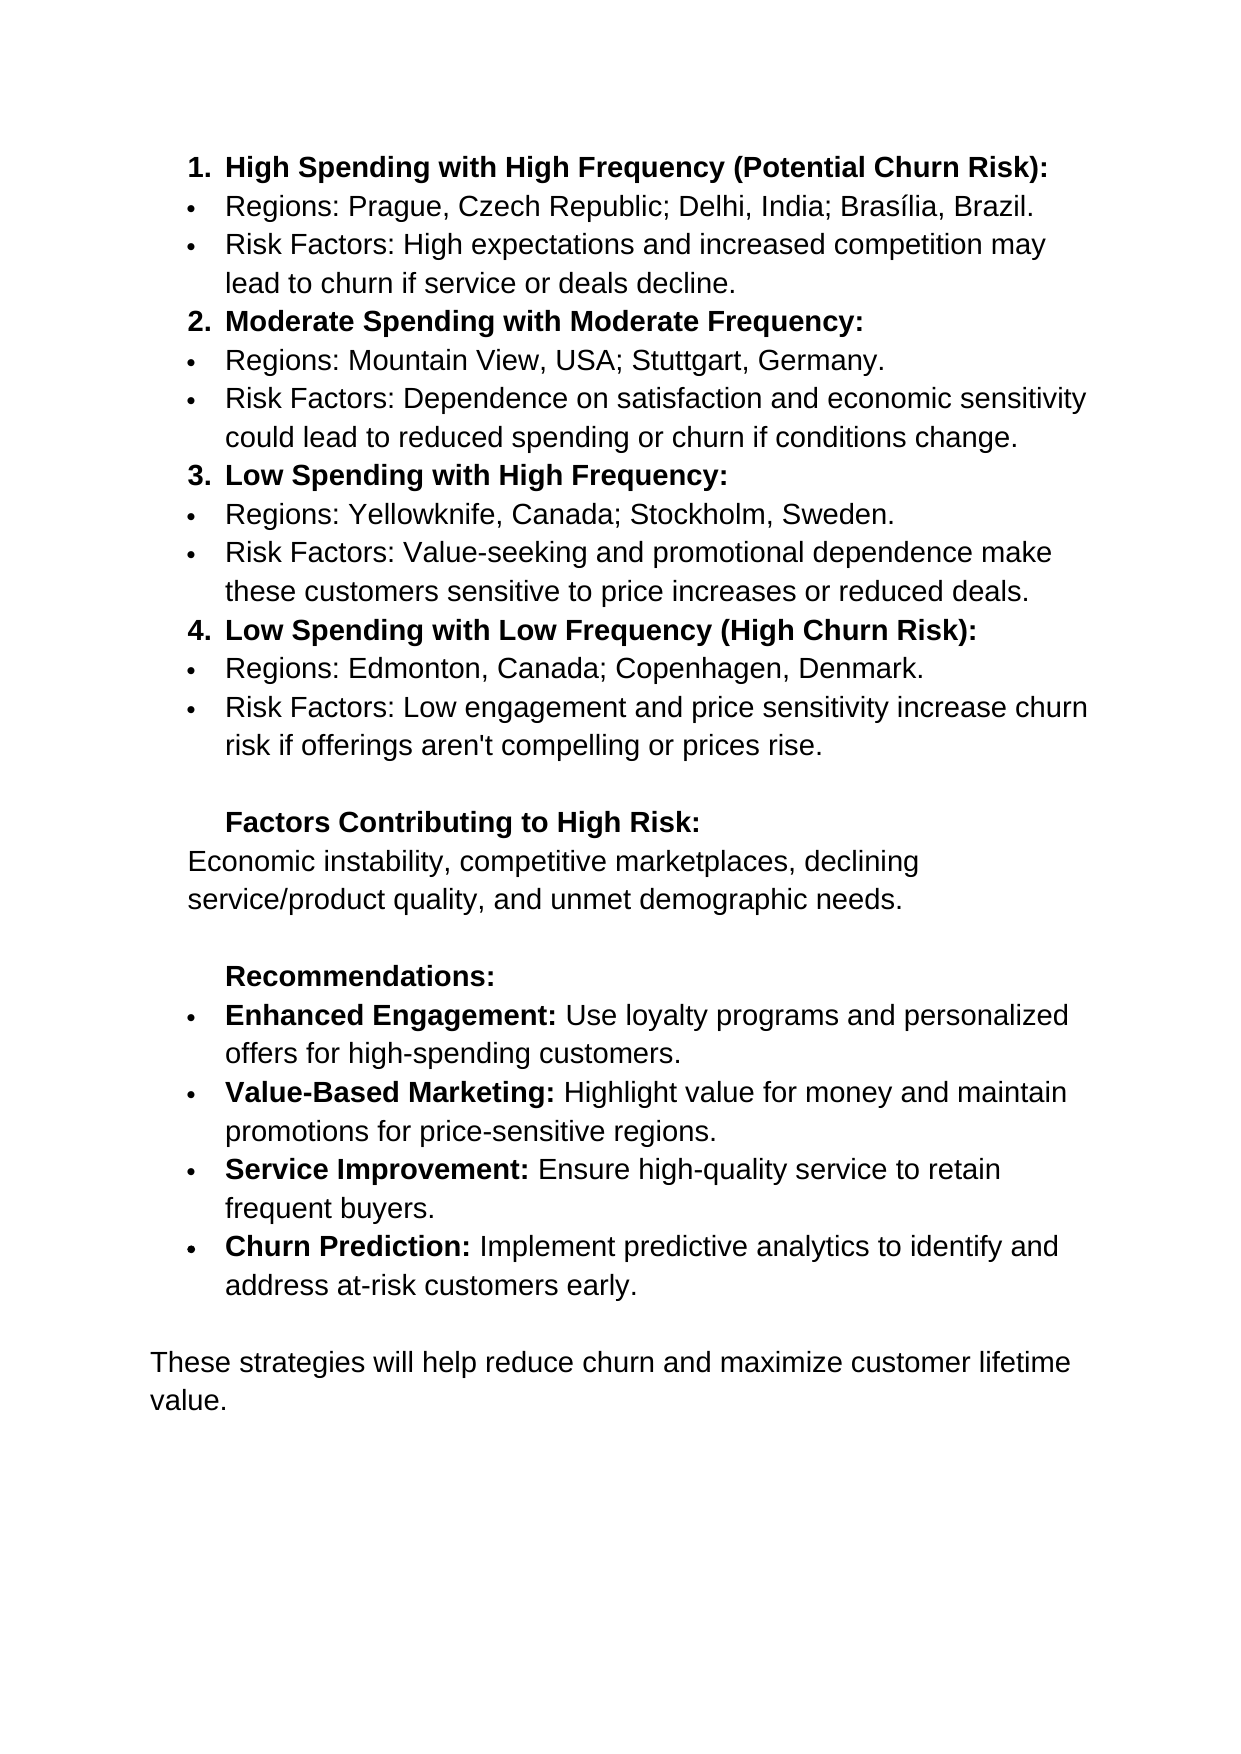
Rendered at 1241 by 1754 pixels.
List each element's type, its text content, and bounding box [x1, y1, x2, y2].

list Enhanced Engagement: Use loyalty programs and personalized offers for high-spending customers. [187, 998, 1090, 1070]
text These strategies will help reduce churn and maximize customer lifetime value. [150, 1345, 1090, 1417]
list Risk Factors: Dependence on satisfaction and economic sensitivity could lead to reduced spending or churn if conditions change. [187, 381, 1090, 453]
list Regions: Edmonton, Canada; Copenhagen, Denmark. [187, 651, 1090, 684]
list Risk Factors: Value-seeking and promotional dependence make these customers sensitive to price increases or reduced deals. [187, 535, 1090, 607]
list Churn Prediction: Implement predictive analytics to identify and address at-risk customers early. [187, 1229, 1090, 1301]
list Risk Factors: Low engagement and price sensitivity increase churn risk if offerings aren't compelling or prices rise. [187, 689, 1090, 762]
list Low Spending with Low Frequency (High Churn Risk): [187, 612, 1090, 646]
list Regions: Prague, Czech Republic; Delhi, India; Brasília, Brazil. [187, 188, 1090, 222]
list Regions: Yellowknife, Canada; Stockholm, Sweden. [187, 497, 1090, 530]
list Regions: Mountain View, USA; Stuttgart, Germany. [187, 343, 1090, 376]
list Recommendations: [225, 959, 1090, 993]
list Value-Based Marketing: Highlight value for money and maintain promotions for price-sensitive regions. [187, 1075, 1090, 1147]
list Low Spending with High Frequency: [187, 458, 1090, 492]
list Service Improvement: Ensure high-quality service to retain frequent buyers. [187, 1152, 1090, 1224]
text Economic instability, competitive marketplaces, declining service/product quality, and unmet demographic needs. [187, 844, 1090, 916]
list Risk Factors: High expectations and increased competition may lead to churn if service or deals decline. [187, 227, 1090, 299]
list Factors Contributing to High Risk: [225, 805, 1090, 839]
list High Spending with High Frequency (Potential Churn Risk): [187, 150, 1090, 183]
list Moderate Spending with Moderate Frequency: [187, 304, 1090, 338]
